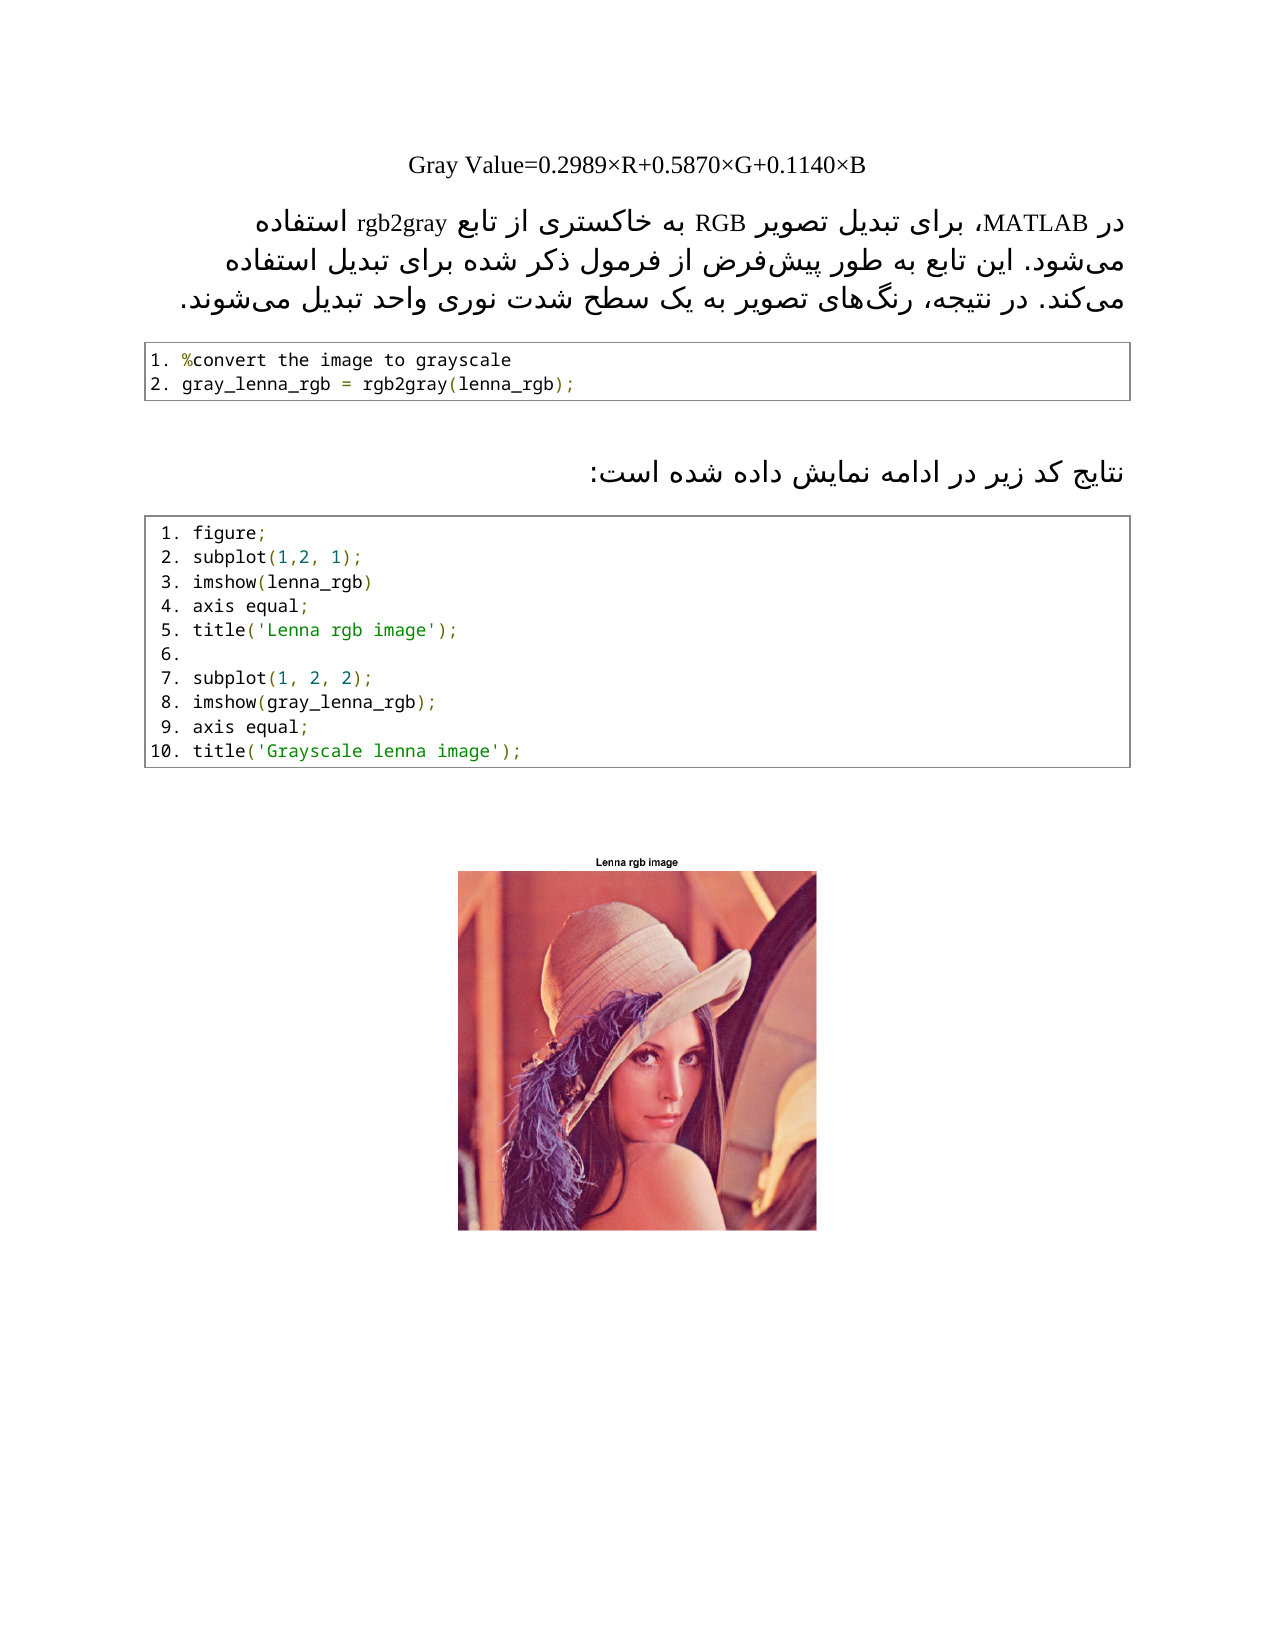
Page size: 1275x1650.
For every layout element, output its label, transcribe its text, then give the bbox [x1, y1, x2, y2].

text 6. [150, 642, 1125, 666]
text 10. title('Grayscale lenna image'); [146, 732, 1129, 767]
text 8. imshow(gray_lenna_rgb); [150, 690, 1125, 714]
text 1. %convert the image to grayscale [146, 343, 1129, 366]
picture [397, 850, 878, 1275]
text Gray Value=0.2989×R+0.5870×G+0.1140×B [150, 150, 1125, 179]
text 2. gray_lenna_rgb = rgb2gray(lenna_rgb); [146, 366, 1129, 400]
text 4. axis equal; [150, 593, 1125, 617]
text 2. subplot(1,2, 1); [150, 545, 1125, 569]
text 5. title('Lenna rgb image'); [150, 617, 1125, 642]
text در MATLAB، برای تبدیل تصویر RGB به خاکستری از تابع rgb2gray استفاده می‌شود. این تابع به طور پیش‌فرض از فرمول ذکر شده برای تبدیل استفاده می‌کند. در نتیجه، رنگ‌های تصویر به یک سطح شدت نوری واحد تبدیل می‌شوند. [150, 204, 1125, 316]
text 7. subplot(1, 2, 2); [150, 666, 1125, 690]
text 1. figure; [146, 517, 1129, 545]
text 3. imshow(lenna_rgb) [150, 569, 1125, 593]
text نتایج کد زیر در ادامه نمایش داده شده است: [150, 455, 1125, 489]
text 9. axis equal; [150, 714, 1125, 732]
